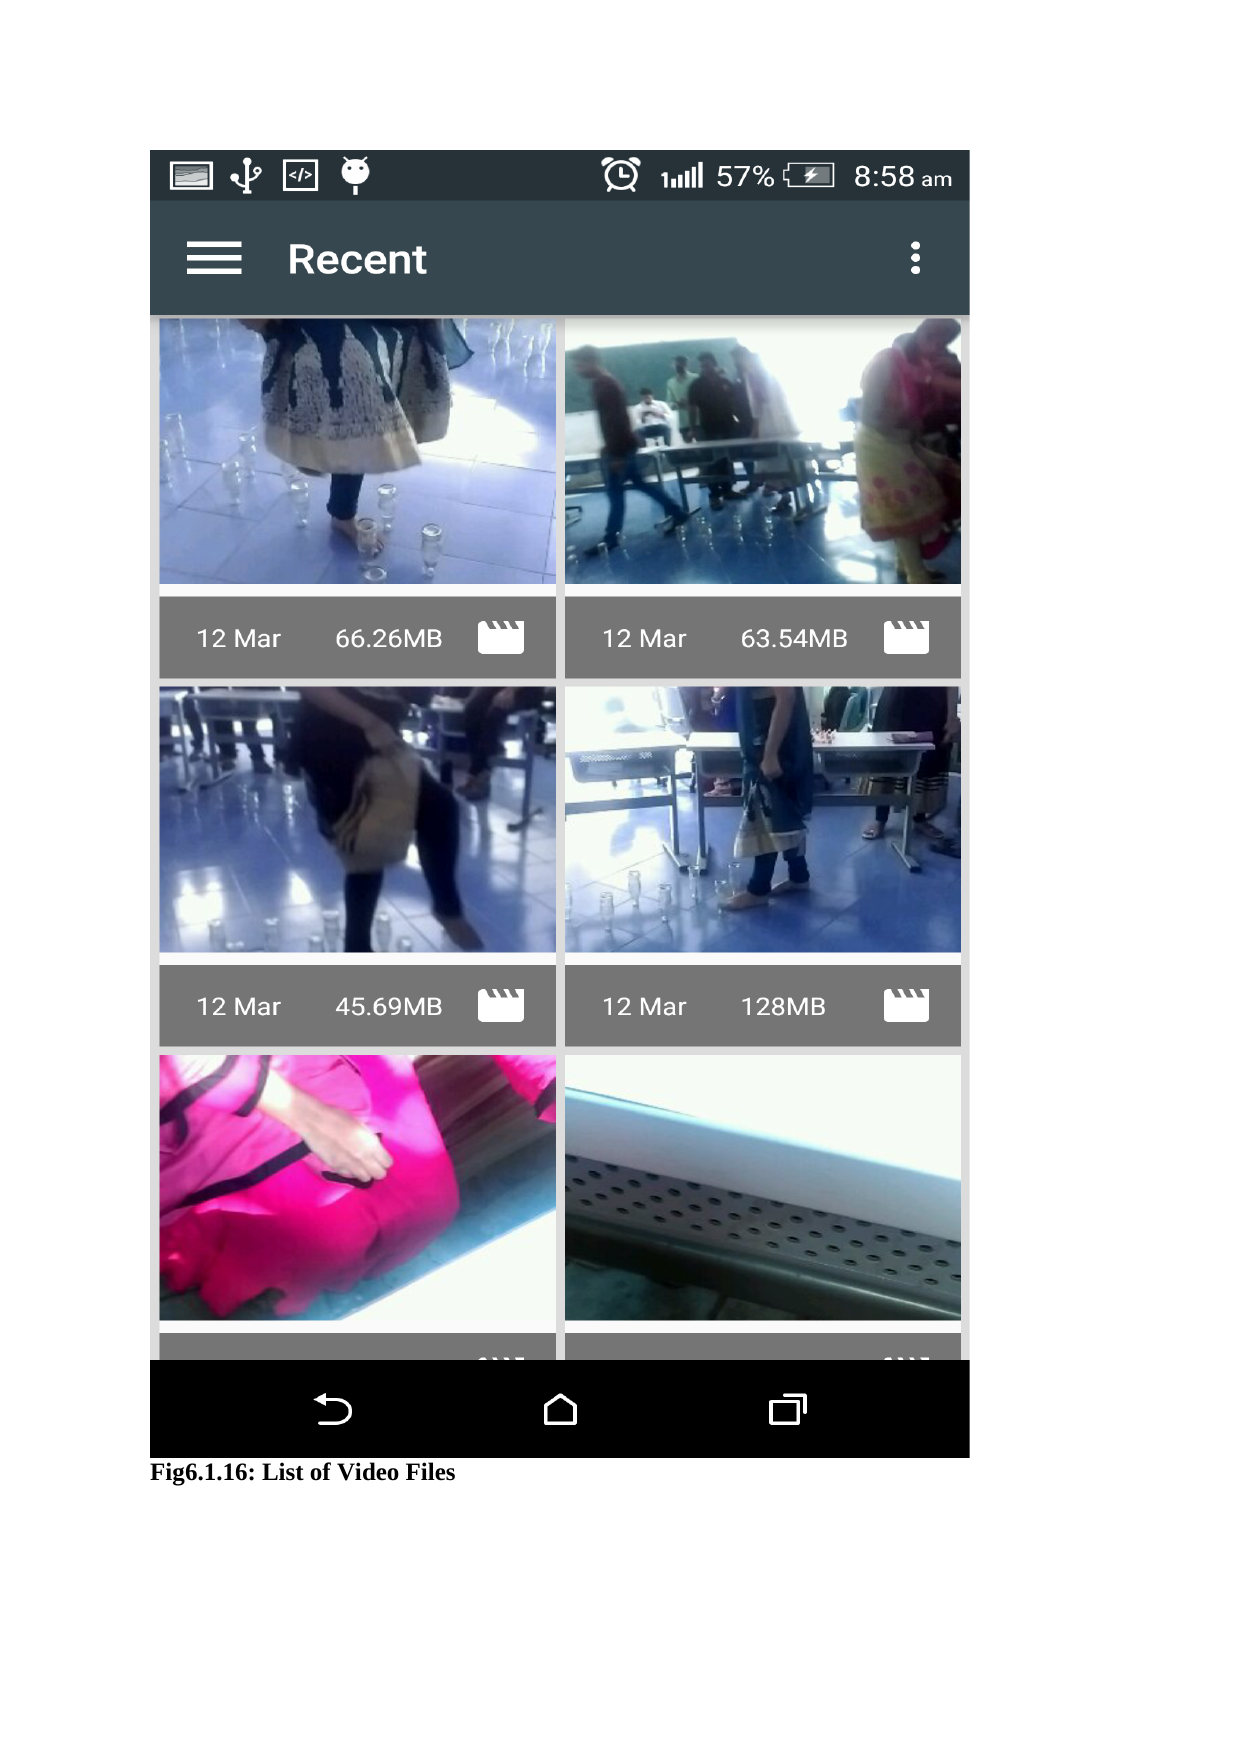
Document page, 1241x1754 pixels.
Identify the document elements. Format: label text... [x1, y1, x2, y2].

text Fig6.1.16: List of Video Files [150, 1457, 1090, 1486]
picture [150, 150, 970, 1458]
